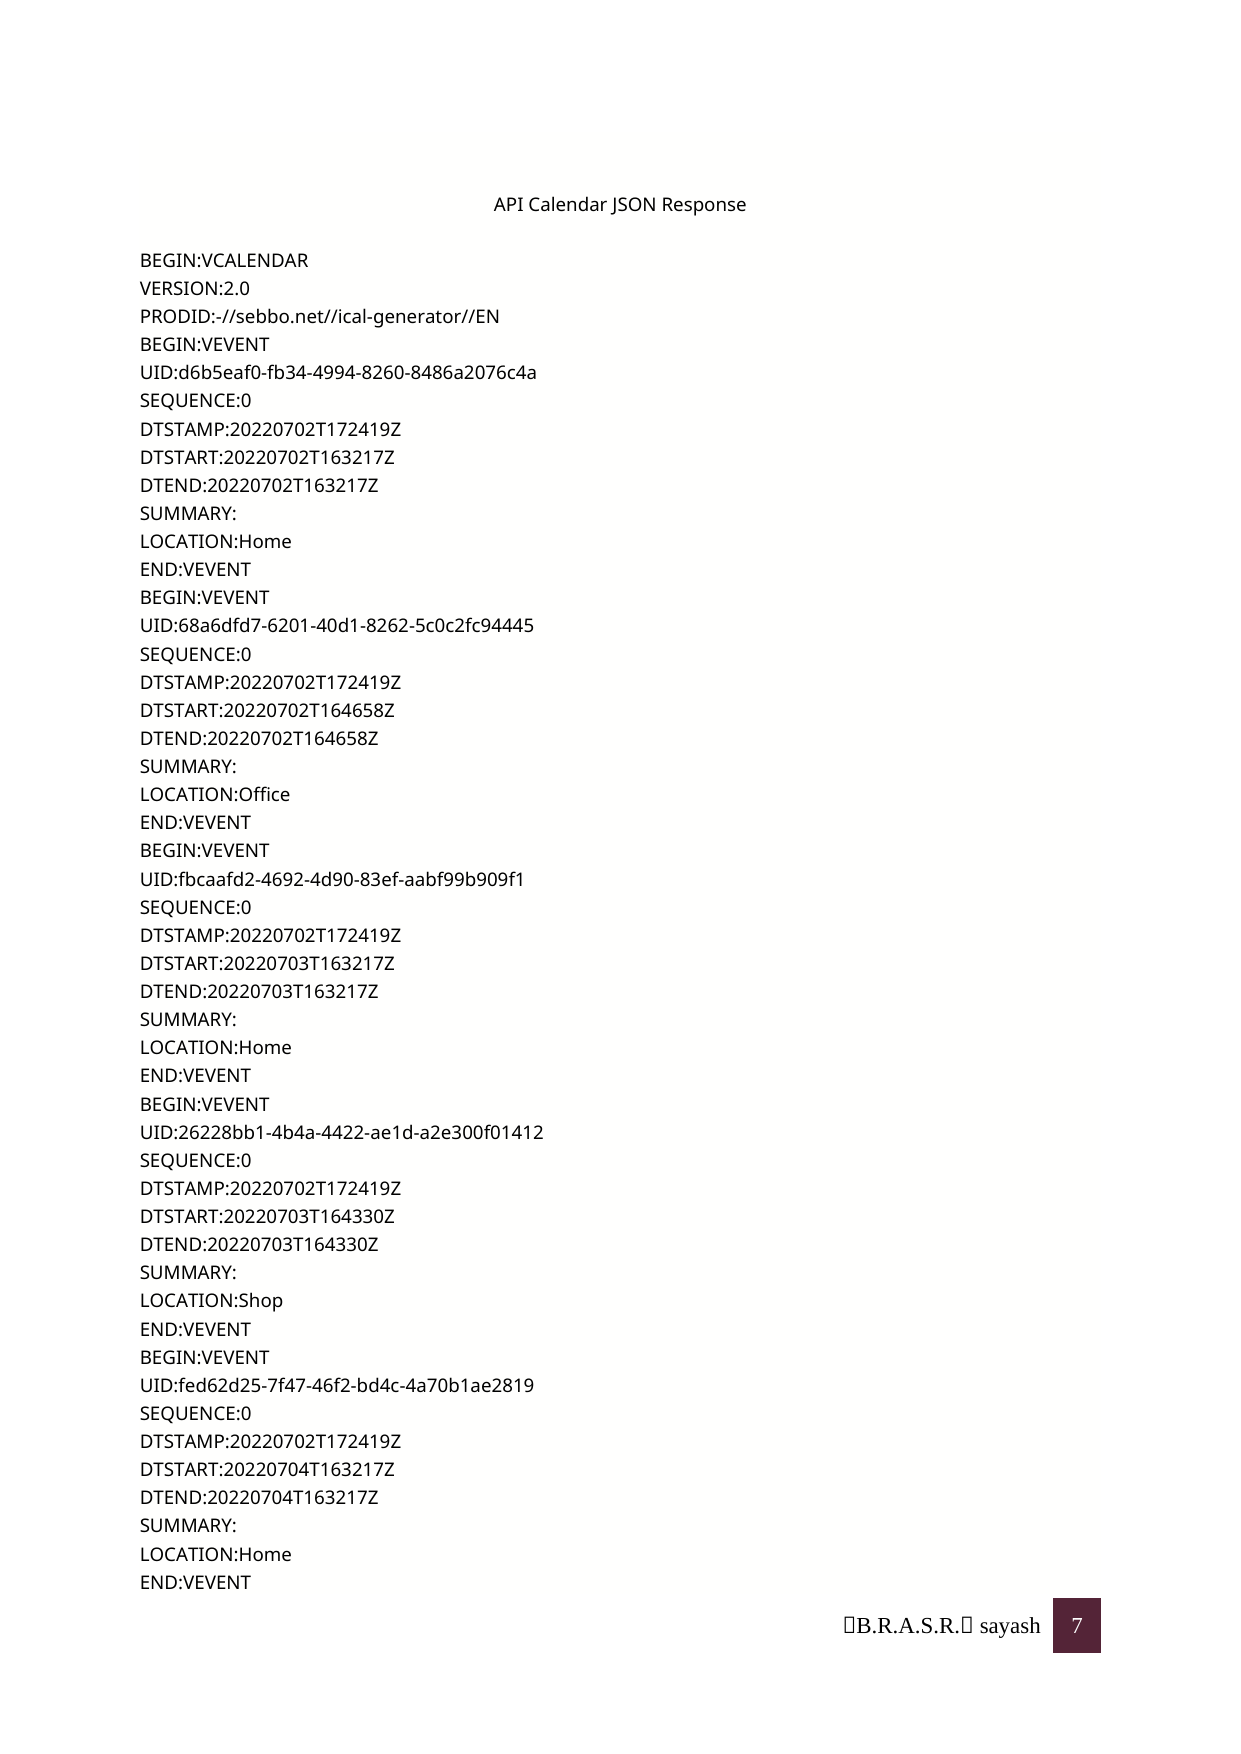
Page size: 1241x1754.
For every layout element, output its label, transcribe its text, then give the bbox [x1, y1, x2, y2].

text SEQUENCE:0 [139, 385, 1101, 413]
text LOCATION:Home [139, 1538, 1101, 1566]
text END:VEVENT [139, 1060, 1101, 1088]
text BEGIN:VEVENT [139, 329, 1101, 357]
text VERSION:2.0 [139, 273, 1101, 301]
text BEGIN:VEVENT [139, 582, 1101, 610]
text LOCATION:Shop [139, 1285, 1101, 1313]
text SEQUENCE:0 [139, 1398, 1101, 1426]
text DTEND:20220702T164658Z [139, 723, 1101, 751]
text SUMMARY: [139, 1004, 1101, 1032]
text UID:26228bb1-4b4a-4422-ae1d-a2e300f01412 [139, 1116, 1101, 1144]
text BEGIN:VEVENT [139, 835, 1101, 863]
text DTSTART:20220703T163217Z [139, 948, 1101, 976]
text PRODID:-//sebbo.net//ical-generator//EN [139, 301, 1101, 329]
text SUMMARY: [139, 1257, 1101, 1285]
text LOCATION:Home [139, 526, 1101, 554]
text DTEND:20220702T163217Z [139, 469, 1101, 498]
text DTEND:20220703T164330Z [139, 1229, 1101, 1257]
text UID:68a6dfd7-6201-40d1-8262-5c0c2fc94445 [139, 610, 1101, 638]
text DTSTART:20220702T163217Z [139, 441, 1101, 469]
text END:VEVENT [139, 1566, 1101, 1594]
text SEQUENCE:0 [139, 1144, 1101, 1173]
text DTEND:20220703T163217Z [139, 976, 1101, 1004]
text DTSTAMP:20220702T172419Z [139, 1426, 1101, 1454]
text END:VEVENT [139, 807, 1101, 835]
text SEQUENCE:0 [139, 891, 1101, 919]
text BEGIN:VCALENDAR [139, 244, 1101, 273]
text SEQUENCE:0 [139, 638, 1101, 666]
text UID:d6b5eaf0-fb34-4994-8260-8486a2076c4a [139, 357, 1101, 385]
text BEGIN:VEVENT [139, 1341, 1101, 1369]
text END:VEVENT [139, 1313, 1101, 1341]
text LOCATION:Home [139, 1032, 1101, 1060]
text API Calendar JSON Response [139, 188, 1101, 216]
text LOCATION:Office [139, 779, 1101, 807]
text DTSTAMP:20220702T172419Z [139, 919, 1101, 948]
text DTSTART:20220703T164330Z [139, 1201, 1101, 1229]
text END:VEVENT [139, 554, 1101, 582]
text SUMMARY: [139, 1510, 1101, 1538]
text DTSTART:20220702T164658Z [139, 694, 1101, 723]
text BEGIN:VEVENT [139, 1088, 1101, 1116]
text DTSTAMP:20220702T172419Z [139, 413, 1101, 441]
text SUMMARY: [139, 751, 1101, 779]
text DTSTART:20220704T163217Z [139, 1454, 1101, 1482]
text UID:fbcaafd2-4692-4d90-83ef-aabf99b909f1 [139, 863, 1101, 891]
text SUMMARY: [139, 498, 1101, 526]
text DTEND:20220704T163217Z [139, 1482, 1101, 1510]
text UID:fed62d25-7f47-46f2-bd4c-4a70b1ae2819 [139, 1369, 1101, 1398]
text DTSTAMP:20220702T172419Z [139, 1173, 1101, 1201]
text DTSTAMP:20220702T172419Z [139, 666, 1101, 694]
